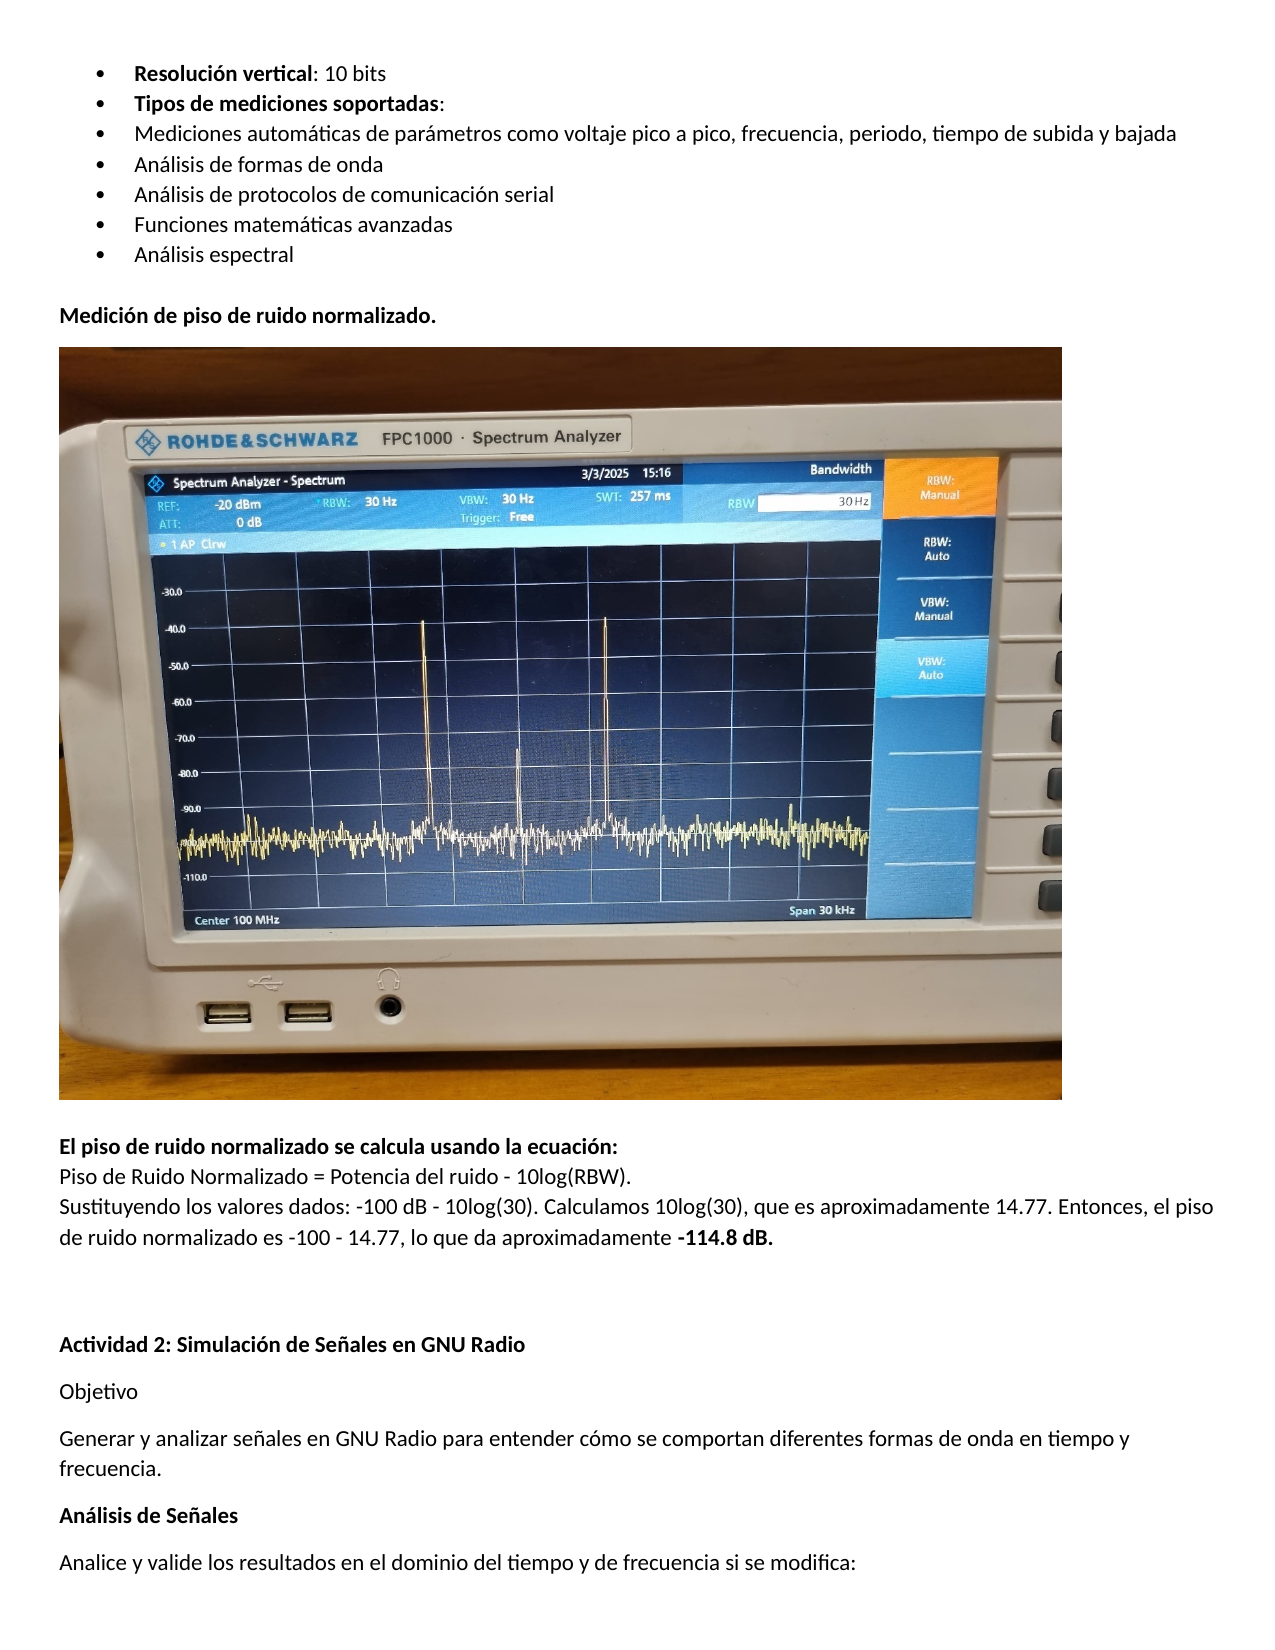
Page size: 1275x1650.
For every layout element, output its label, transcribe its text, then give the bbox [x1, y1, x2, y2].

text Generar y analizar señales en GNU Radio para entender cómo se comportan diferentes formas de onda en tiempo y frecuencia. [59, 1424, 1216, 1482]
list Tipos de mediciones soportadas: [97, 89, 1216, 117]
list Análisis de protocolos de comunicación serial [97, 180, 1216, 208]
text Medición de piso de ruido normalizado. [59, 301, 1216, 329]
list Análisis de formas de onda [97, 150, 1216, 178]
text Análisis de Señales [59, 1501, 1216, 1529]
picture [59, 347, 1062, 1100]
text Objetivo [59, 1377, 1216, 1405]
text Sustituyendo los valores dados: -100 dB - 10log(30). Calculamos 10log(30), que es aproximadamente 14.77. Entonces, el piso de ruido normalizado es -100 - 14.77, lo que da aproximadamente -114.8 dB. [59, 1192, 1216, 1251]
list Análisis espectral [97, 240, 1216, 268]
text Analice y valide los resultados en el dominio del tiempo y de frecuencia si se modifica: [59, 1548, 1216, 1576]
list Resolución vertical: 10 bits [97, 59, 1216, 87]
text El piso de ruido normalizado se calcula usando la ecuación: [59, 1132, 1216, 1160]
text Actividad 2: Simulación de Señales en GNU Radio [59, 1330, 1216, 1358]
list Mediciones automáticas de parámetros como voltaje pico a pico, frecuencia, periodo, tiempo de subida y bajada [97, 119, 1216, 147]
text Piso de Ruido Normalizado = Potencia del ruido - 10log(RBW). [59, 1162, 1216, 1190]
list Funciones matemáticas avanzadas [97, 210, 1216, 238]
